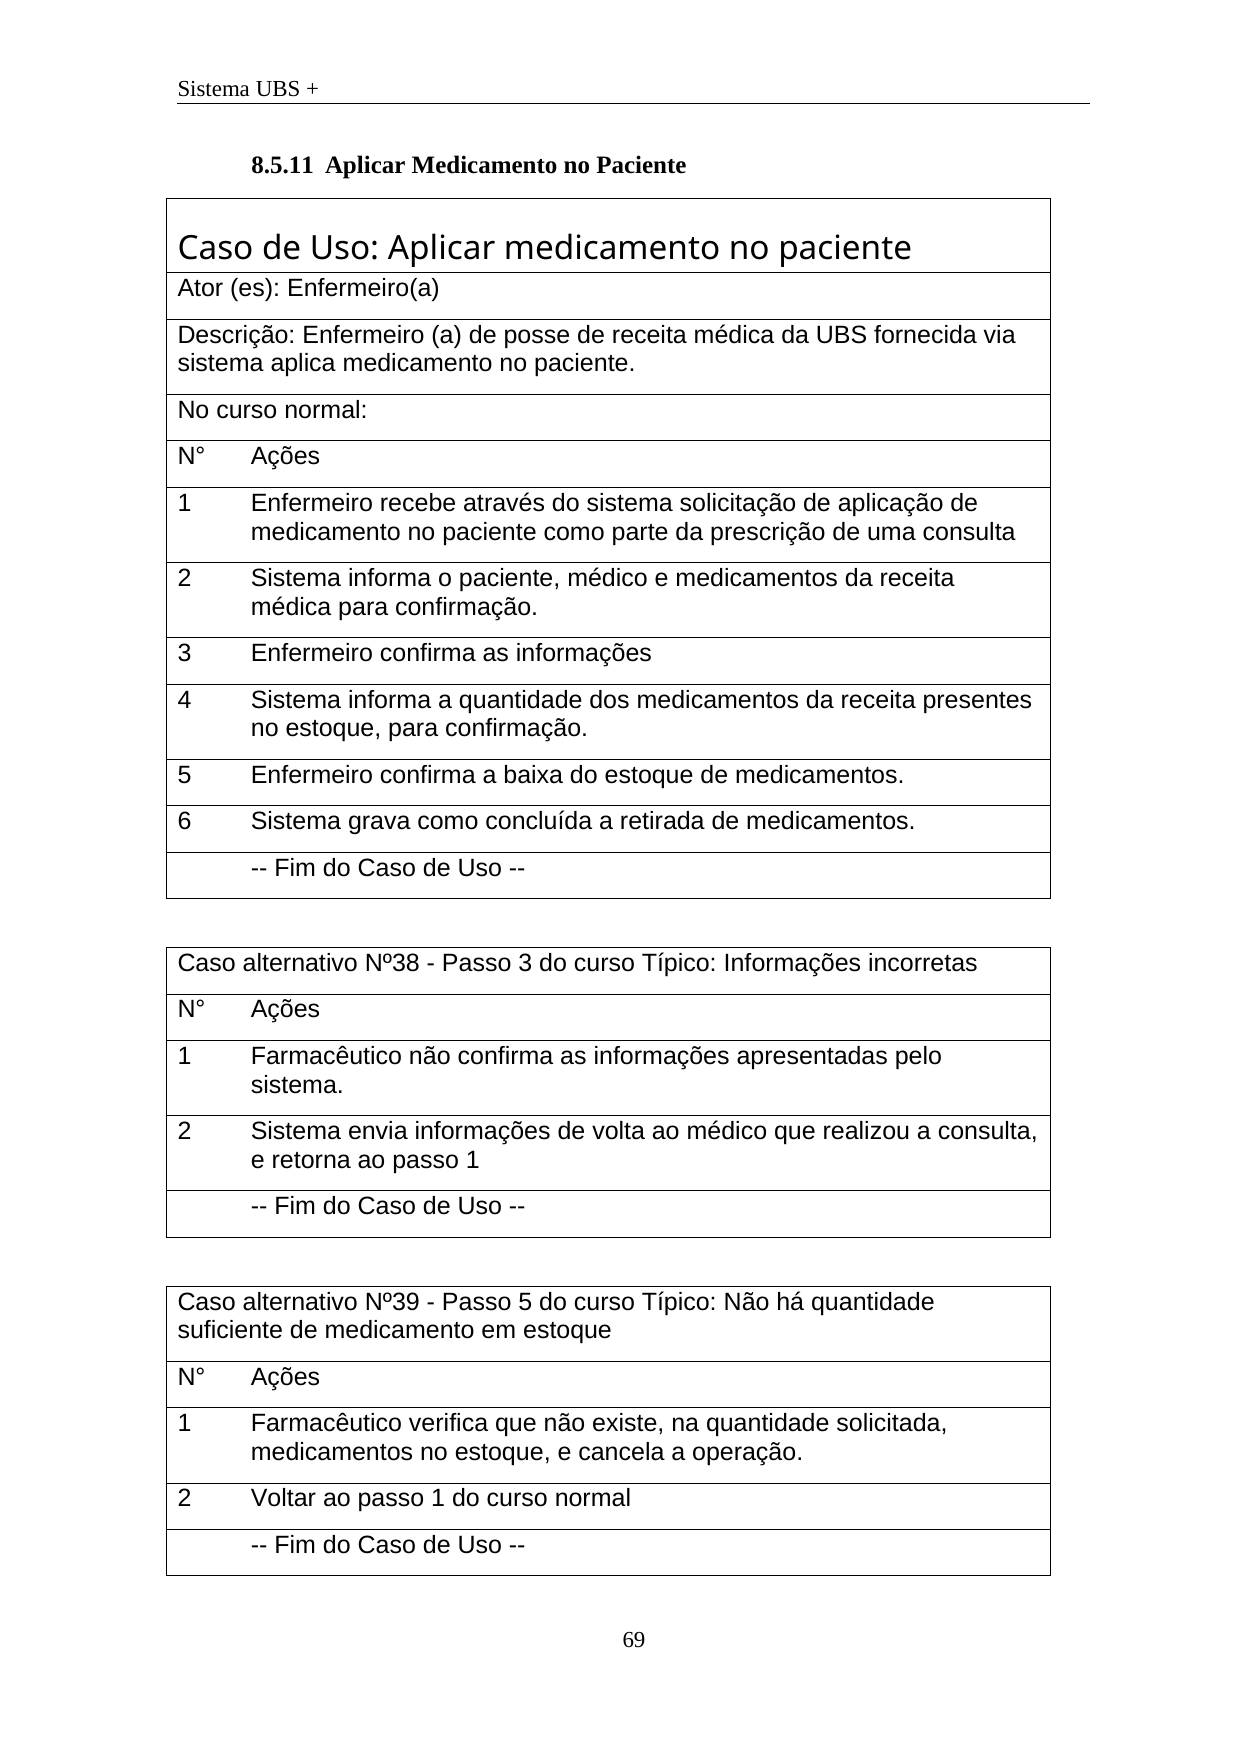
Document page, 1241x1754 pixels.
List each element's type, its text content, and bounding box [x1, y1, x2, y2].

table_cell Ator (es): Enfermeiro(a) [167, 273, 1050, 319]
table_cell 6 [167, 806, 239, 852]
table_cell 1 [167, 488, 239, 562]
table_cell 3 [167, 638, 239, 684]
table_cell Enfermeiro confirma as informações [239, 638, 1050, 684]
table_cell Descrição: Enfermeiro (a) de posse de receita médica da UBS fornecida via sistema aplica medicamento no paciente. [167, 320, 1050, 394]
table_header Caso alternativo Nº38 - Passo 3 do curso Típico: Informações incorretas [167, 948, 1050, 993]
table_cell Sistema envia informações de volta ao médico que realizou a consulta, e retorna ao passo 1 [239, 1116, 1050, 1190]
table_cell Enfermeiro recebe através do sistema solicitação de aplicação de medicamento no paciente como parte da prescrição de uma consulta [239, 488, 1050, 562]
table_cell 1 [167, 1041, 239, 1115]
table_cell 1 [167, 1408, 239, 1482]
table_cell Enfermeiro confirma a baixa do estoque de medicamentos. [239, 760, 1050, 805]
table_cell N° [167, 995, 239, 1040]
table_cell Sistema informa o paciente, médico e medicamentos da receita médica para confirmação. [239, 563, 1050, 637]
table_cell -- Fim do Caso de Uso -- [239, 1191, 1050, 1237]
table_header Caso alternativo Nº39 - Passo 5 do curso Típico: Não há quantidade suficiente de medicamento em estoque [167, 1287, 1050, 1361]
table_cell Ações [239, 441, 1050, 487]
table_cell 2 [167, 563, 239, 637]
table_cell [167, 853, 239, 898]
table_header Caso de Uso: Aplicar medicamento no paciente [167, 199, 1050, 272]
table_cell No curso normal: [167, 395, 1050, 440]
table_cell Ações [239, 1362, 1050, 1407]
table_cell Sistema informa a quantidade dos medicamentos da receita presentes no estoque, para confirmação. [239, 685, 1050, 759]
table_cell N° [167, 441, 239, 487]
table_cell Voltar ao passo 1 do curso normal [239, 1484, 1050, 1529]
table_cell N° [167, 1362, 239, 1407]
table_cell -- Fim do Caso de Uso -- [239, 853, 1050, 898]
table_cell Sistema grava como concluída a retirada de medicamentos. [239, 806, 1050, 852]
table_cell Farmacêutico não confirma as informações apresentadas pelo sistema. [239, 1041, 1050, 1115]
table_cell Farmacêutico verifica que não existe, na quantidade solicitada, medicamentos no estoque, e cancela a operação. [239, 1408, 1050, 1482]
text 8.5.11 Aplicar Medicamento no Paciente [177, 150, 1090, 179]
table_cell -- Fim do Caso de Uso -- [239, 1530, 1050, 1575]
table_cell 2 [167, 1484, 239, 1529]
table_cell [167, 1530, 239, 1575]
table_cell 5 [167, 760, 239, 805]
table_cell Ações [239, 995, 1050, 1040]
table_cell 2 [167, 1116, 239, 1190]
table_cell [167, 1191, 239, 1237]
table_cell 4 [167, 685, 239, 759]
